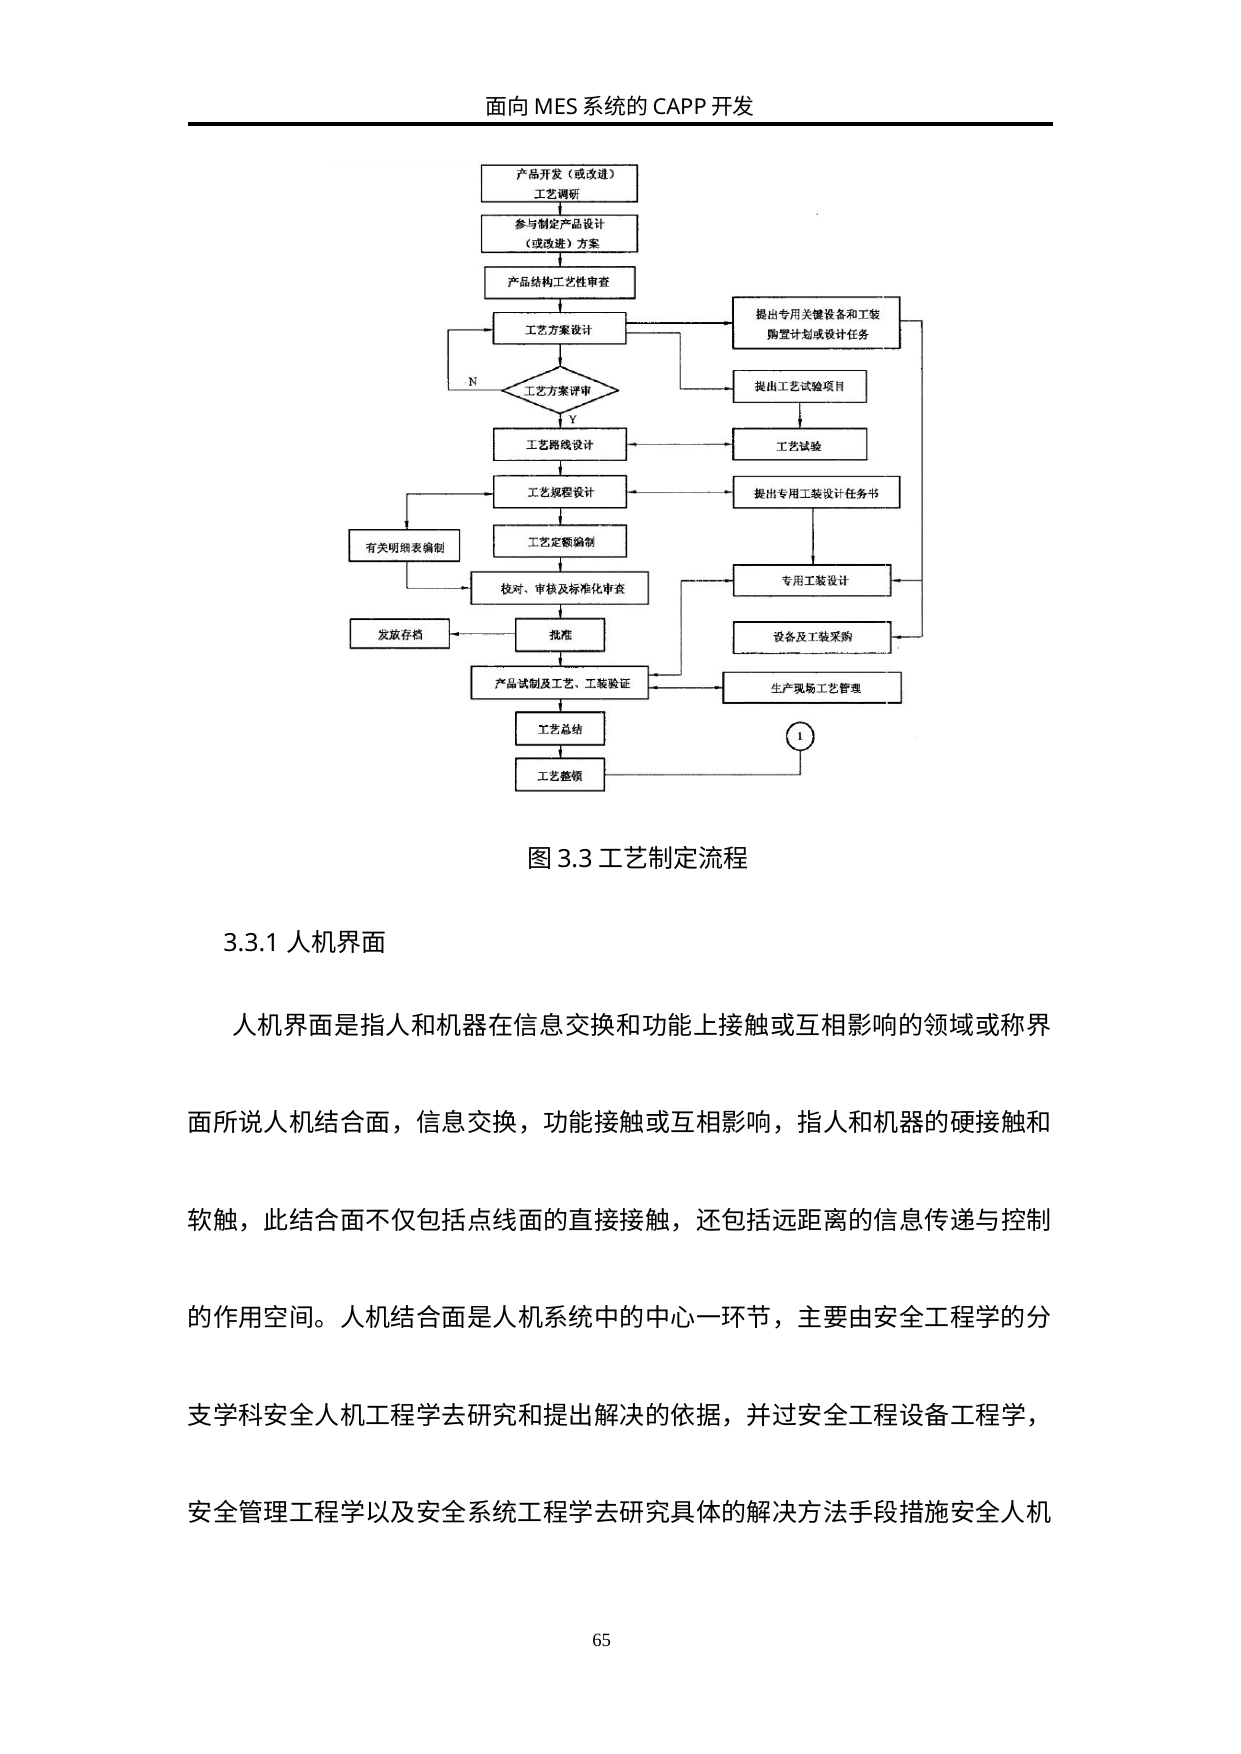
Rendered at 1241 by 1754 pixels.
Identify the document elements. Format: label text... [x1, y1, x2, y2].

text 3.3.1 人机界面 [187, 908, 1053, 973]
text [187, 991, 1053, 1543]
text 图3.3 工艺制定流程 [187, 824, 1053, 889]
picture [328, 162, 943, 801]
